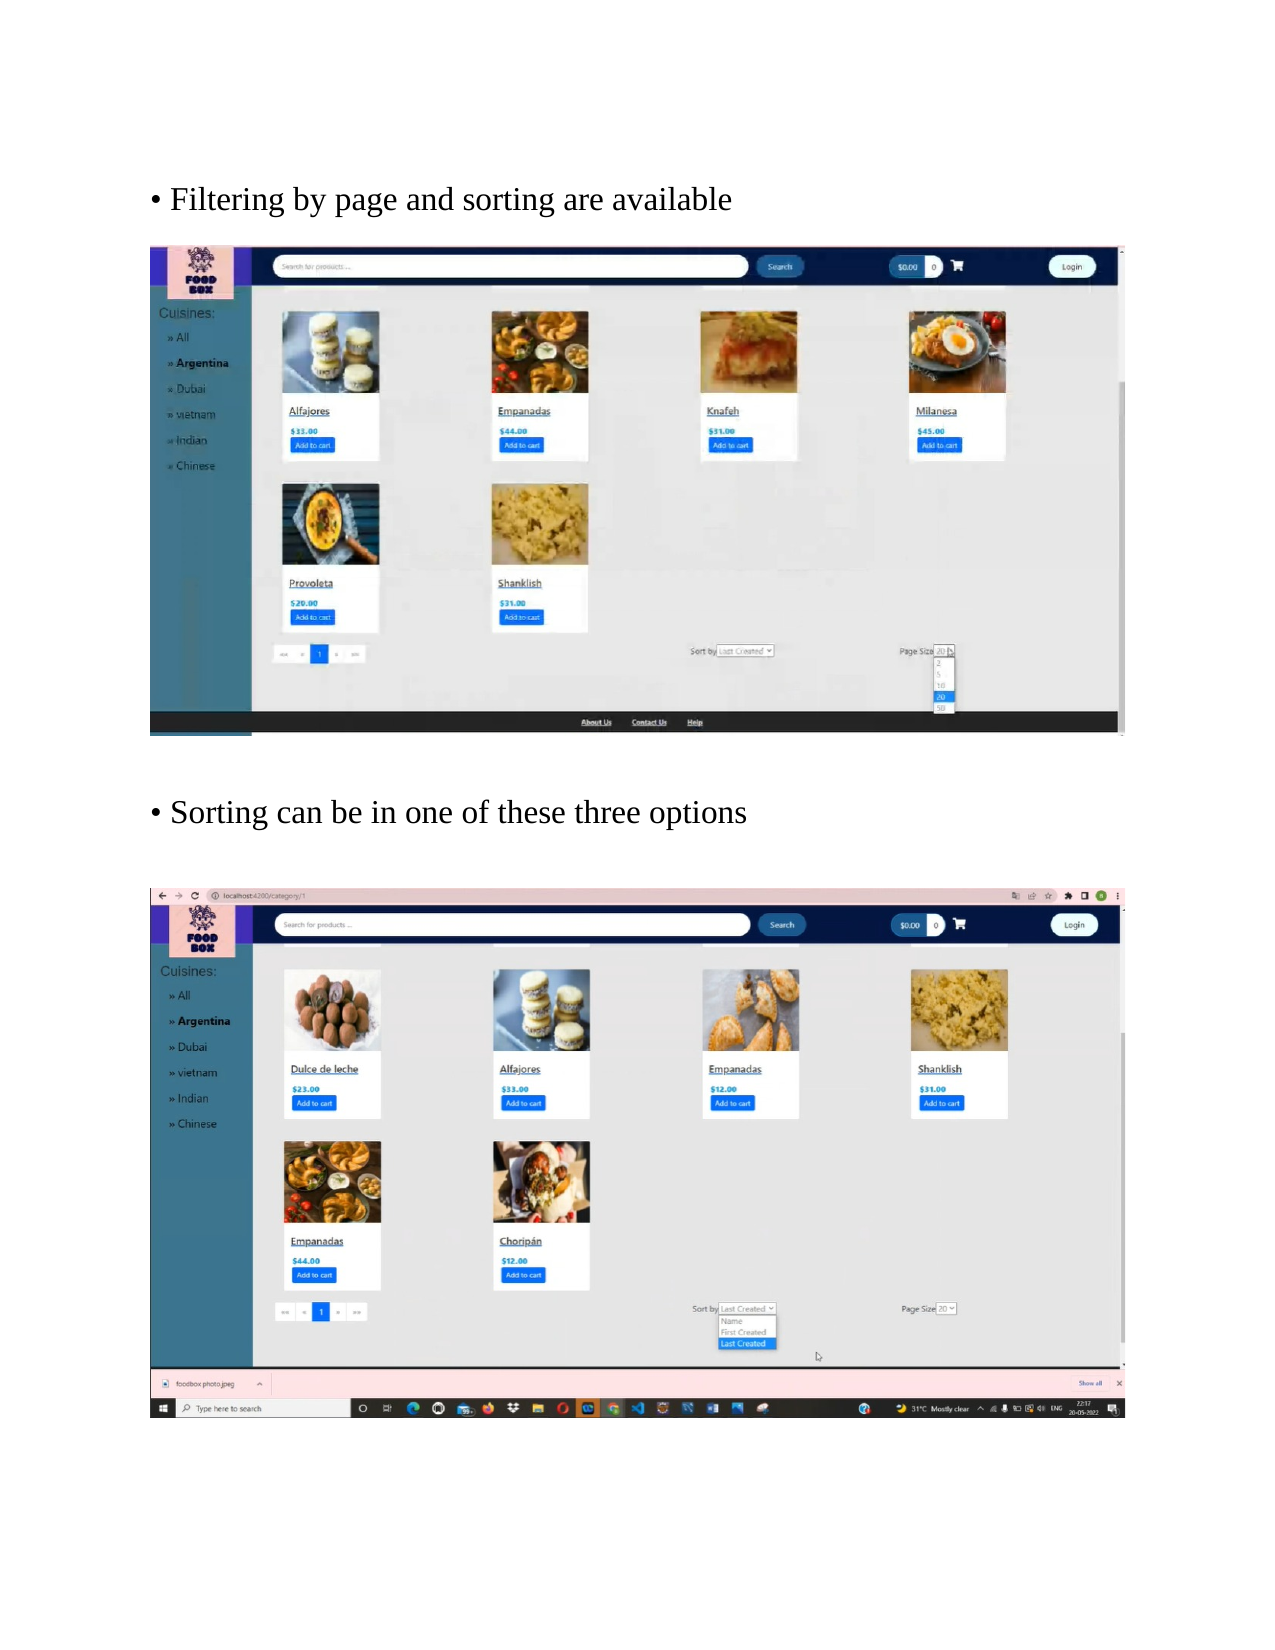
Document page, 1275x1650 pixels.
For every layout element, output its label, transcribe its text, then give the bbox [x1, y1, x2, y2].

picture [150, 245, 1125, 736]
picture [150, 888, 1125, 1418]
text • Filtering by page and sorting are available [150, 179, 1125, 217]
text • Sorting can be in one of these three options [150, 793, 1125, 831]
